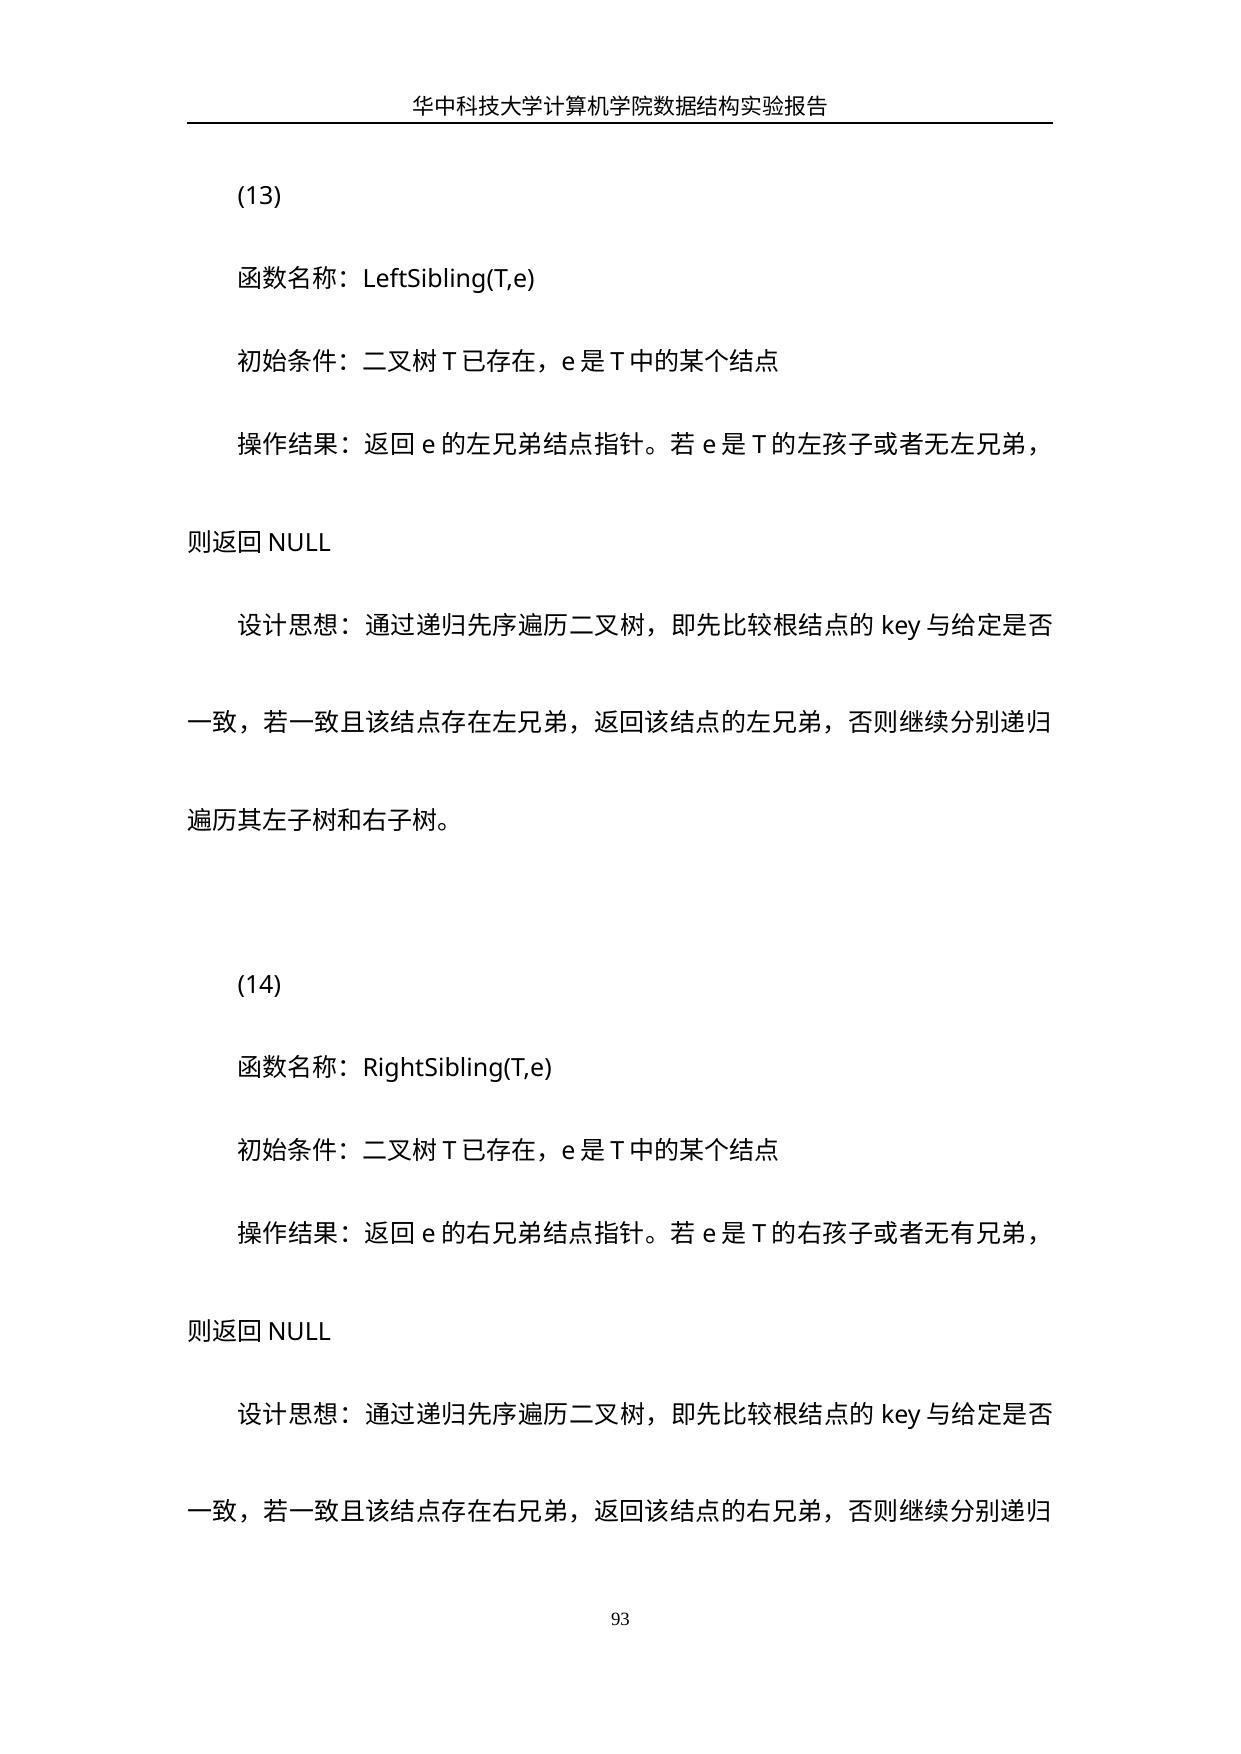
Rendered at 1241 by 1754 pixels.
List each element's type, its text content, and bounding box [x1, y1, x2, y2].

list 初始条件：二叉树T已存在，e是T中的某个结点 [187, 327, 1053, 392]
list 操作结果：返回e的左兄弟结点指针。若e是T的左孩子或者无左兄弟，则返回NULL [187, 410, 1053, 573]
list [187, 1380, 1053, 1542]
list (14) [187, 951, 1053, 1016]
list 操作结果：返回e的右兄弟结点指针。若e是T的右孩子或者无有兄弟，则返回NULL [187, 1199, 1053, 1362]
list (13) [187, 162, 1053, 227]
list 初始条件：二叉树T已存在，e是T中的某个结点 [187, 1116, 1053, 1181]
list 设计思想：通过递归先序遍历二叉树，即先比较根结点的key与给定是否一致，若一致且该结点存在左兄弟，返回该结点的左兄弟，否则继续分别递归遍历其左子树和右子树。 [187, 591, 1053, 851]
list 函数名称：LeftSibling(T,e) [187, 244, 1053, 309]
list 函数名称：RightSibling(T,e) [187, 1033, 1053, 1098]
